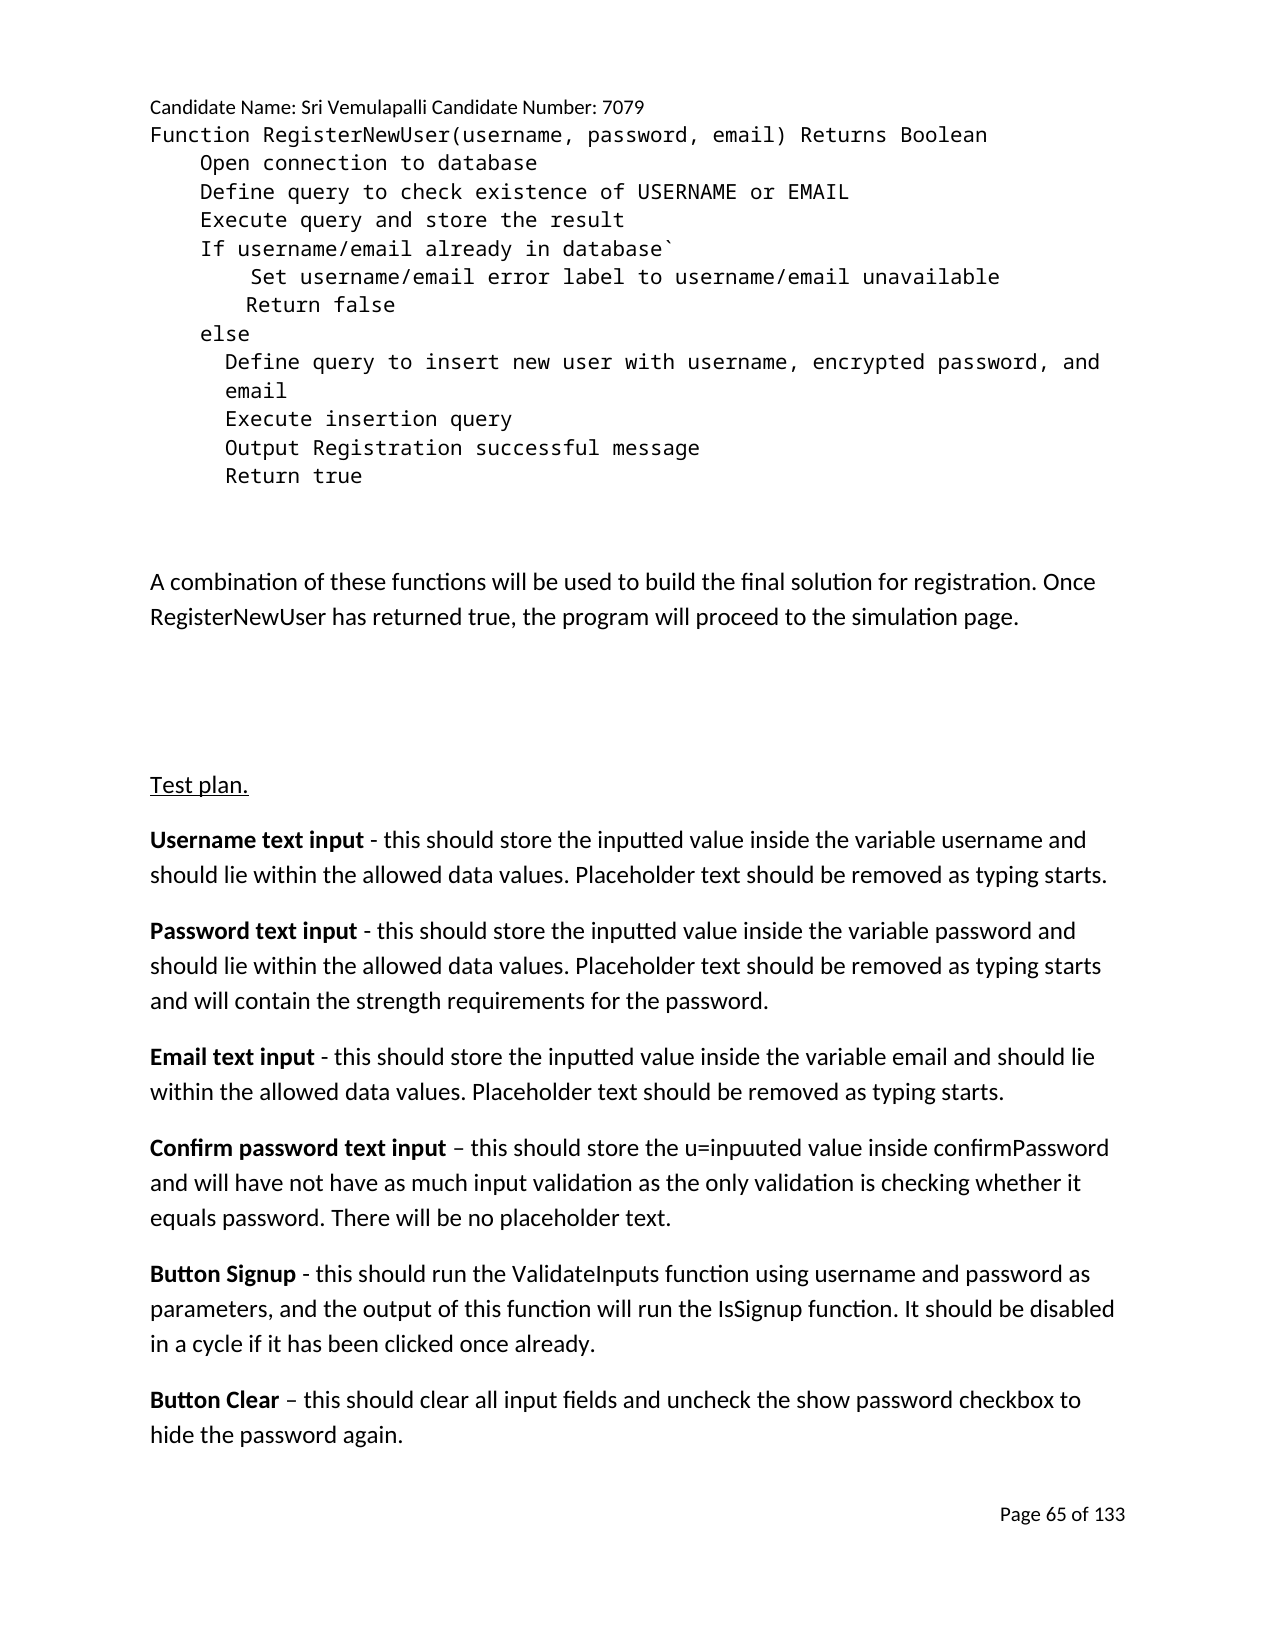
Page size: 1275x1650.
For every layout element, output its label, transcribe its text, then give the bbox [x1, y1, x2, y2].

text Email text input - this should store the inputted value inside the variable email and should lie within the allowed data values. Placeholder text should be removed as typing starts. [150, 1041, 1125, 1107]
text Return false [150, 291, 1125, 319]
text Test plan. [150, 769, 1125, 799]
text Return true [150, 461, 1125, 490]
text Password text input - this should store the inputted value inside the variable password and should lie within the allowed data values. Placeholder text should be removed as typing starts and will contain the strength requirements for the password. [150, 916, 1125, 1016]
text Execute query and store the result [150, 205, 1125, 234]
text Button Clear – this should clear all input fields and uncheck the show password checkbox to hide the password again. [150, 1384, 1125, 1449]
text else [150, 319, 1125, 347]
text Define query to check existence of USERNAME or EMAIL [150, 177, 1125, 205]
text Define query to insert new user with username, encrypted password, and email [225, 347, 1125, 404]
text Execute insertion query [150, 404, 1125, 433]
text Set username/email error label to username/email unavailable [150, 262, 1125, 291]
text Output Registration successful message [150, 433, 1125, 461]
text Confirm password text input – this should store the u=inpuuted value inside confirmPassword and will have not have as much input validation as the only validation is checking whether it equals password. There will be no placeholder text. [150, 1132, 1125, 1233]
text If username/email already in database` [150, 234, 1125, 262]
text Button Signup - this should run the ValidateInputs function using username and password as parameters, and the output of this function will run the IsSignup function. It should be disabled in a cycle if it has been clicked once already. [150, 1258, 1125, 1358]
text A combination of these functions will be used to build the final solution for registration. Once RegisterNewUser has returned true, the program will proceed to the simulation page. [150, 566, 1125, 632]
text Function RegisterNewUser(username, password, email) Returns Boolean [150, 120, 1125, 148]
text Open connection to database [150, 148, 1125, 177]
text Username text input - this should store the inputted value inside the variable username and should lie within the allowed data values. Placeholder text should be removed as typing starts. [150, 825, 1125, 890]
